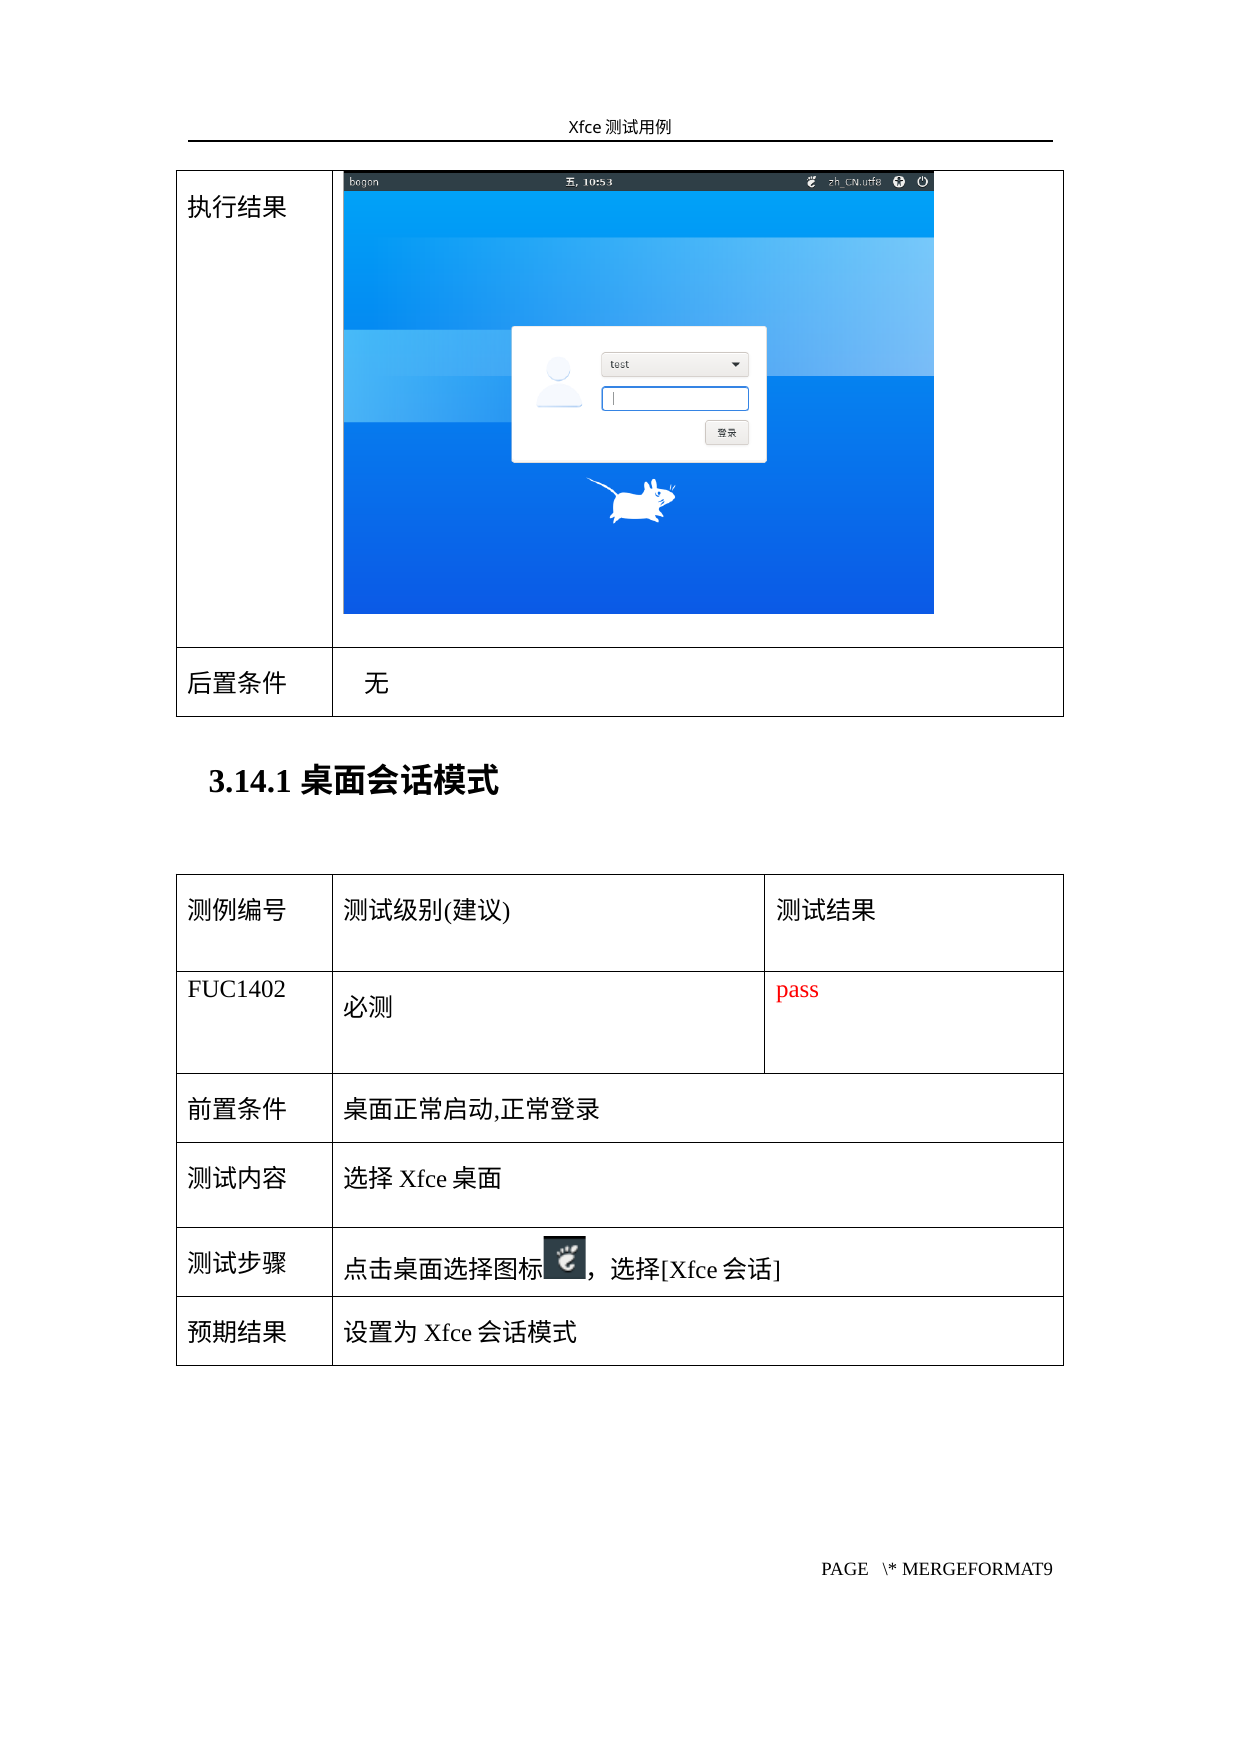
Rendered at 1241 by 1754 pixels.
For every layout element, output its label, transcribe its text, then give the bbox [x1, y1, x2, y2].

table_header 测试级别(建议) [333, 875, 764, 971]
subtitle 3.14.1 桌面会话模式 [187, 744, 1053, 812]
table_cell 执行结果 [177, 171, 332, 647]
table_cell 预期结果 [177, 1297, 332, 1364]
table_header 测试结果 [765, 875, 1063, 971]
table_cell 无 [333, 648, 1063, 716]
table_cell pass [765, 972, 1063, 1073]
picture [343, 171, 934, 190]
picture [343, 194, 934, 614]
table_cell FUC1402 [177, 972, 332, 1073]
table_cell 桌面正常启动,正常登录 [333, 1074, 1063, 1142]
table_cell 选择Xfce桌面 [333, 1143, 1063, 1227]
table_cell [333, 171, 1063, 647]
table_cell 必测 [333, 972, 764, 1073]
table_cell 前置条件 [177, 1074, 332, 1142]
table_cell 测试步骤 [177, 1228, 332, 1296]
table_cell 后置条件 [177, 648, 332, 716]
picture [543, 1236, 586, 1279]
table_cell 测试内容 [177, 1143, 332, 1227]
table_header 测例编号 [177, 875, 332, 971]
table_cell 设置为Xfce会话模式 [333, 1297, 1063, 1364]
table_cell 点击桌面选择图标，选择[Xfce会话] [333, 1228, 1063, 1296]
